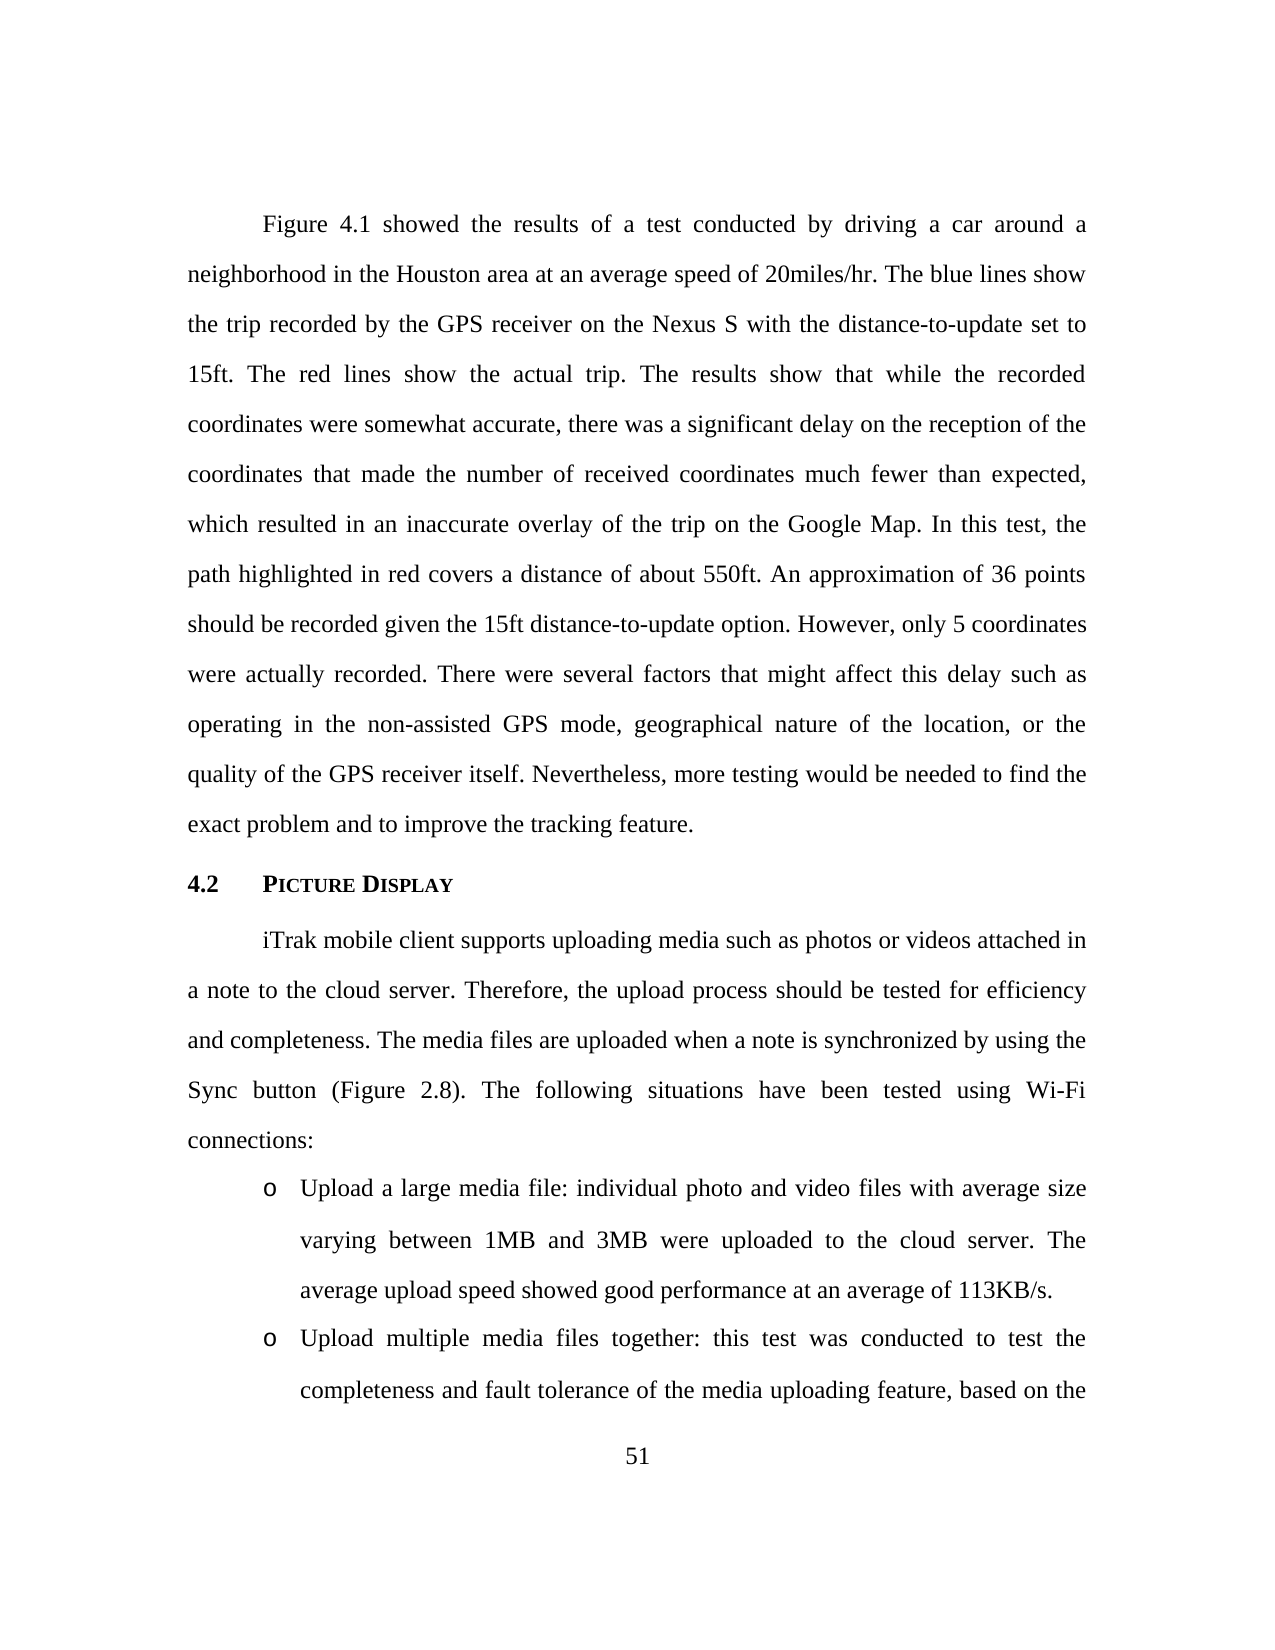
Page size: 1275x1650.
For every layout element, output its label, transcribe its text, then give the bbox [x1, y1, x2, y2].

subtitle 4.2 Picture Display [187, 869, 1087, 897]
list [262, 1304, 1087, 1404]
text Figure 4.1 showed the results of a test conducted by driving a car around a neighborhood in the Houston area at an average speed of 20miles/hr. The blue lines show the trip recorded by the GPS receiver on the Nexus S with the distance-to-update set to 15ft. The red lines show the actual trip. The results show that while the recorded coordinates were somewhat accurate, there was a significant delay on the reception of the coordinates that made the number of received coordinates much fewer than expected, which resulted in an inaccurate overlay of the trip on the Google Map. In this test, the path highlighted in red covers a distance of about 550ft. An approximation of 36 points should be recorded given the 15ft distance-to-update option. However, only 5 coordinates were actually recorded. There were several factors that might affect this delay such as operating in the non-assisted GPS mode, geographical nature of the location, or the quality of the GPS receiver itself. Nevertheless, more testing would be needed to find the exact problem and to improve the tracking feature. [187, 187, 1087, 837]
text iTrak mobile client supports uploading media such as photos or videos attached in a note to the cloud server. Therefore, the upload process should be tested for efficiency and completeness. The media files are uploaded when a note is synchronized by using the Sync button (Figure 2.8). The following situations have been tested using Wi-Fi connections: [187, 904, 1087, 1154]
list Upload a large media file: individual photo and video files with average size varying between 1MB and 3MB were uploaded to the cloud server. The average upload speed showed good performance at an average of 113KB/s. [262, 1154, 1087, 1304]
